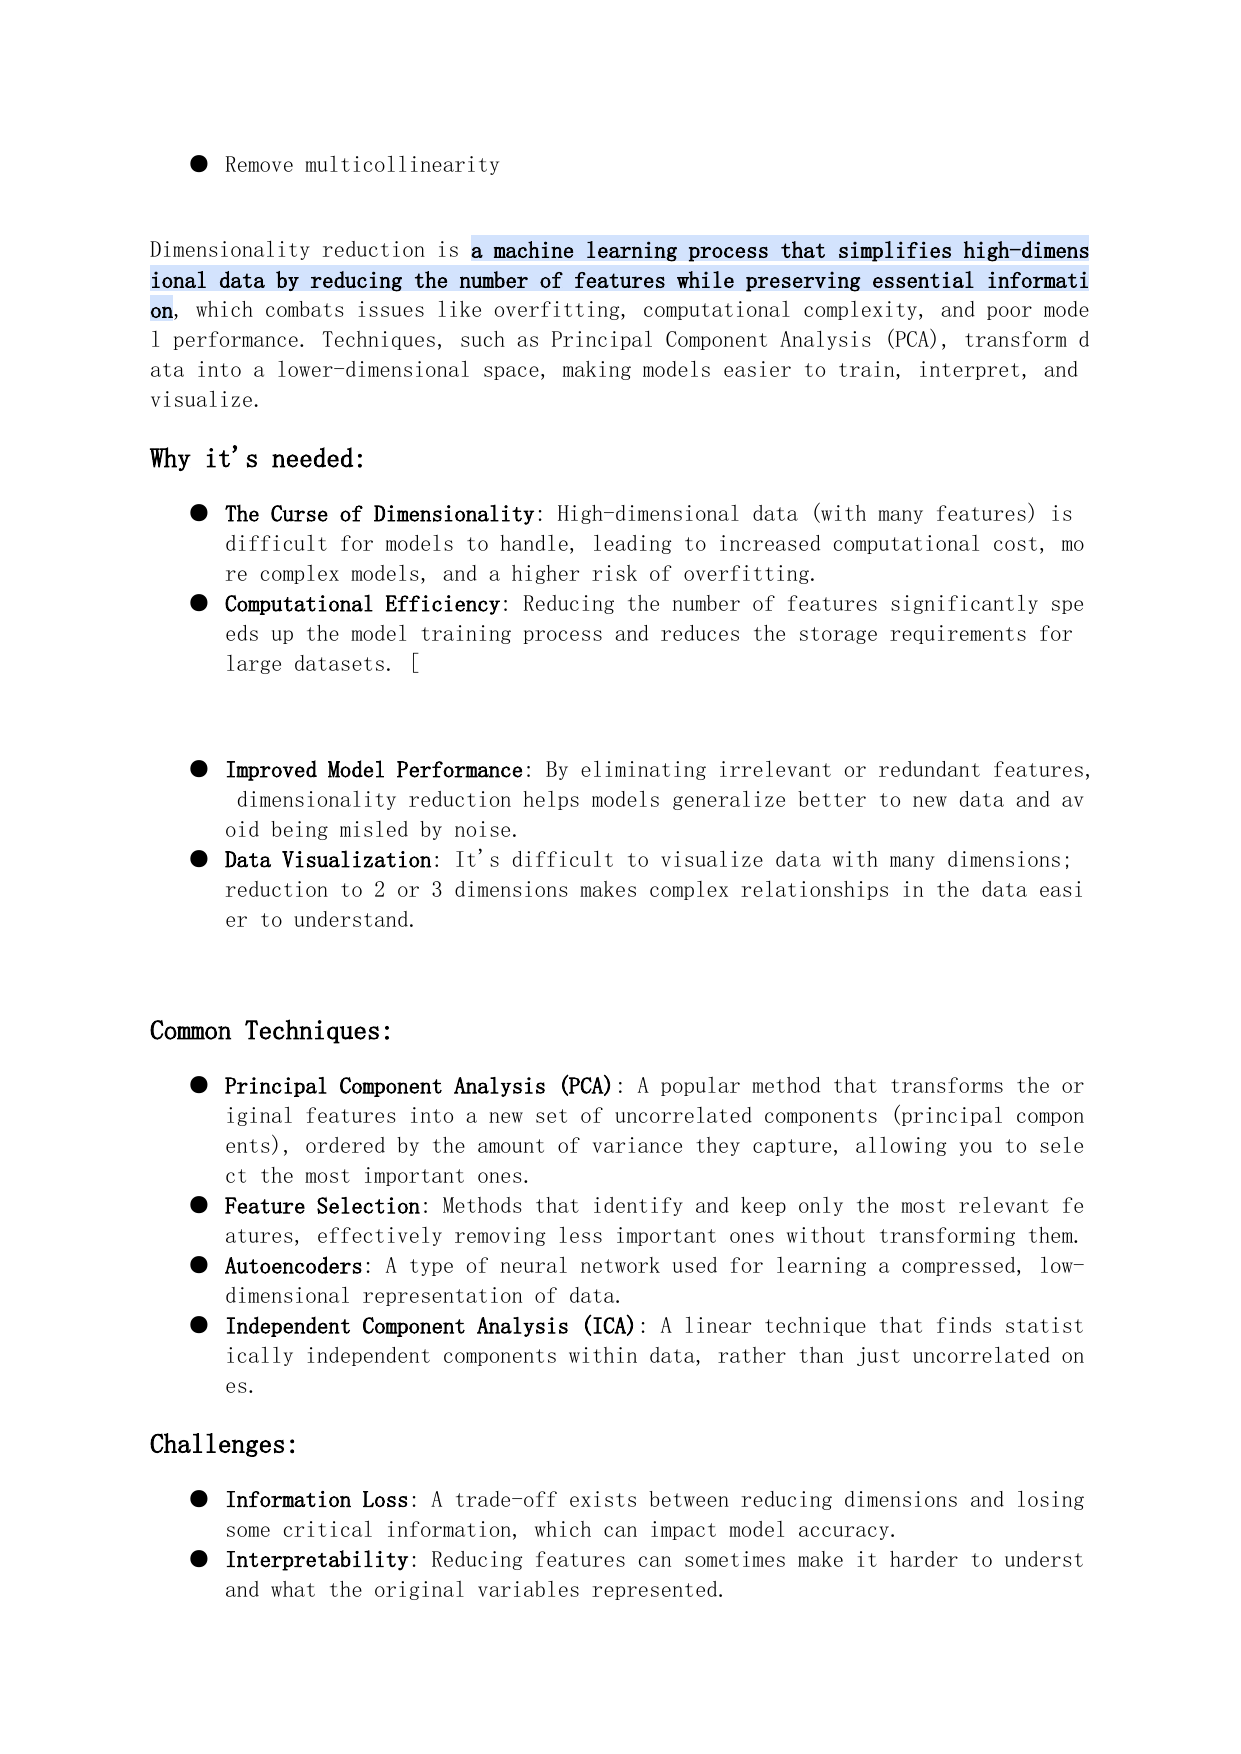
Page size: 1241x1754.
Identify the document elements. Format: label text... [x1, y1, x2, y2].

list Independent Component Analysis (ICA): A linear technique that finds statistically independent components within data, rather than just uncorrelated ones. [187, 1311, 1090, 1397]
list Data Visualization: It's difficult to visualize data with many dimensions; reduction to 2 or 3 dimensions makes complex relationships in the data easier to understand. [187, 844, 1090, 930]
text Common Techniques: [150, 1012, 1090, 1043]
list The Curse of Dimensionality: High-dimensional data (with many features) is difficult for models to handle, leading to increased computational cost, more complex models, and a higher risk of overfitting. [187, 498, 1090, 584]
list Principal Component Analysis (PCA): A popular method that transforms the original features into a new set of uncorrelated components (principal components), ordered by the amount of variance they capture, allowing you to select the most important ones. [187, 1071, 1090, 1187]
list Improved Model Performance: By eliminating irrelevant or redundant features, dimensionality reduction helps models generalize better to new data and avoid being misled by noise. [187, 754, 1090, 840]
text Why it's needed: [150, 440, 1090, 471]
list Feature Selection: Methods that identify and keep only the most relevant features, effectively removing less important ones without transforming them. [187, 1191, 1090, 1247]
text Dimensionality reduction is a machine learning process that simplifies high-dimensional data by reducing the number of features while preserving essential information, which combats issues like overfitting, computational complexity, and poor model performance. Techniques, such as Principal Component Analysis (PCA), transform data into a lower-dimensional space, making models easier to train, interpret, and visualize. [150, 235, 1090, 411]
text Challenges: [150, 1426, 1090, 1457]
list Information Loss: A trade-off exists between reducing dimensions and losing some critical information, which can impact model accuracy. [187, 1484, 1090, 1540]
list Computational Efficiency: Reducing the number of features significantly speeds up the model training process and reduces the storage requirements for large datasets. [ [187, 588, 1090, 674]
list Remove multicollinearity [187, 150, 1090, 206]
list Interpretability: Reducing features can sometimes make it harder to understand what the original variables represented. [187, 1544, 1090, 1600]
list Autoencoders: A type of neural network used for learning a compressed, low-dimensional representation of data. [187, 1251, 1090, 1307]
